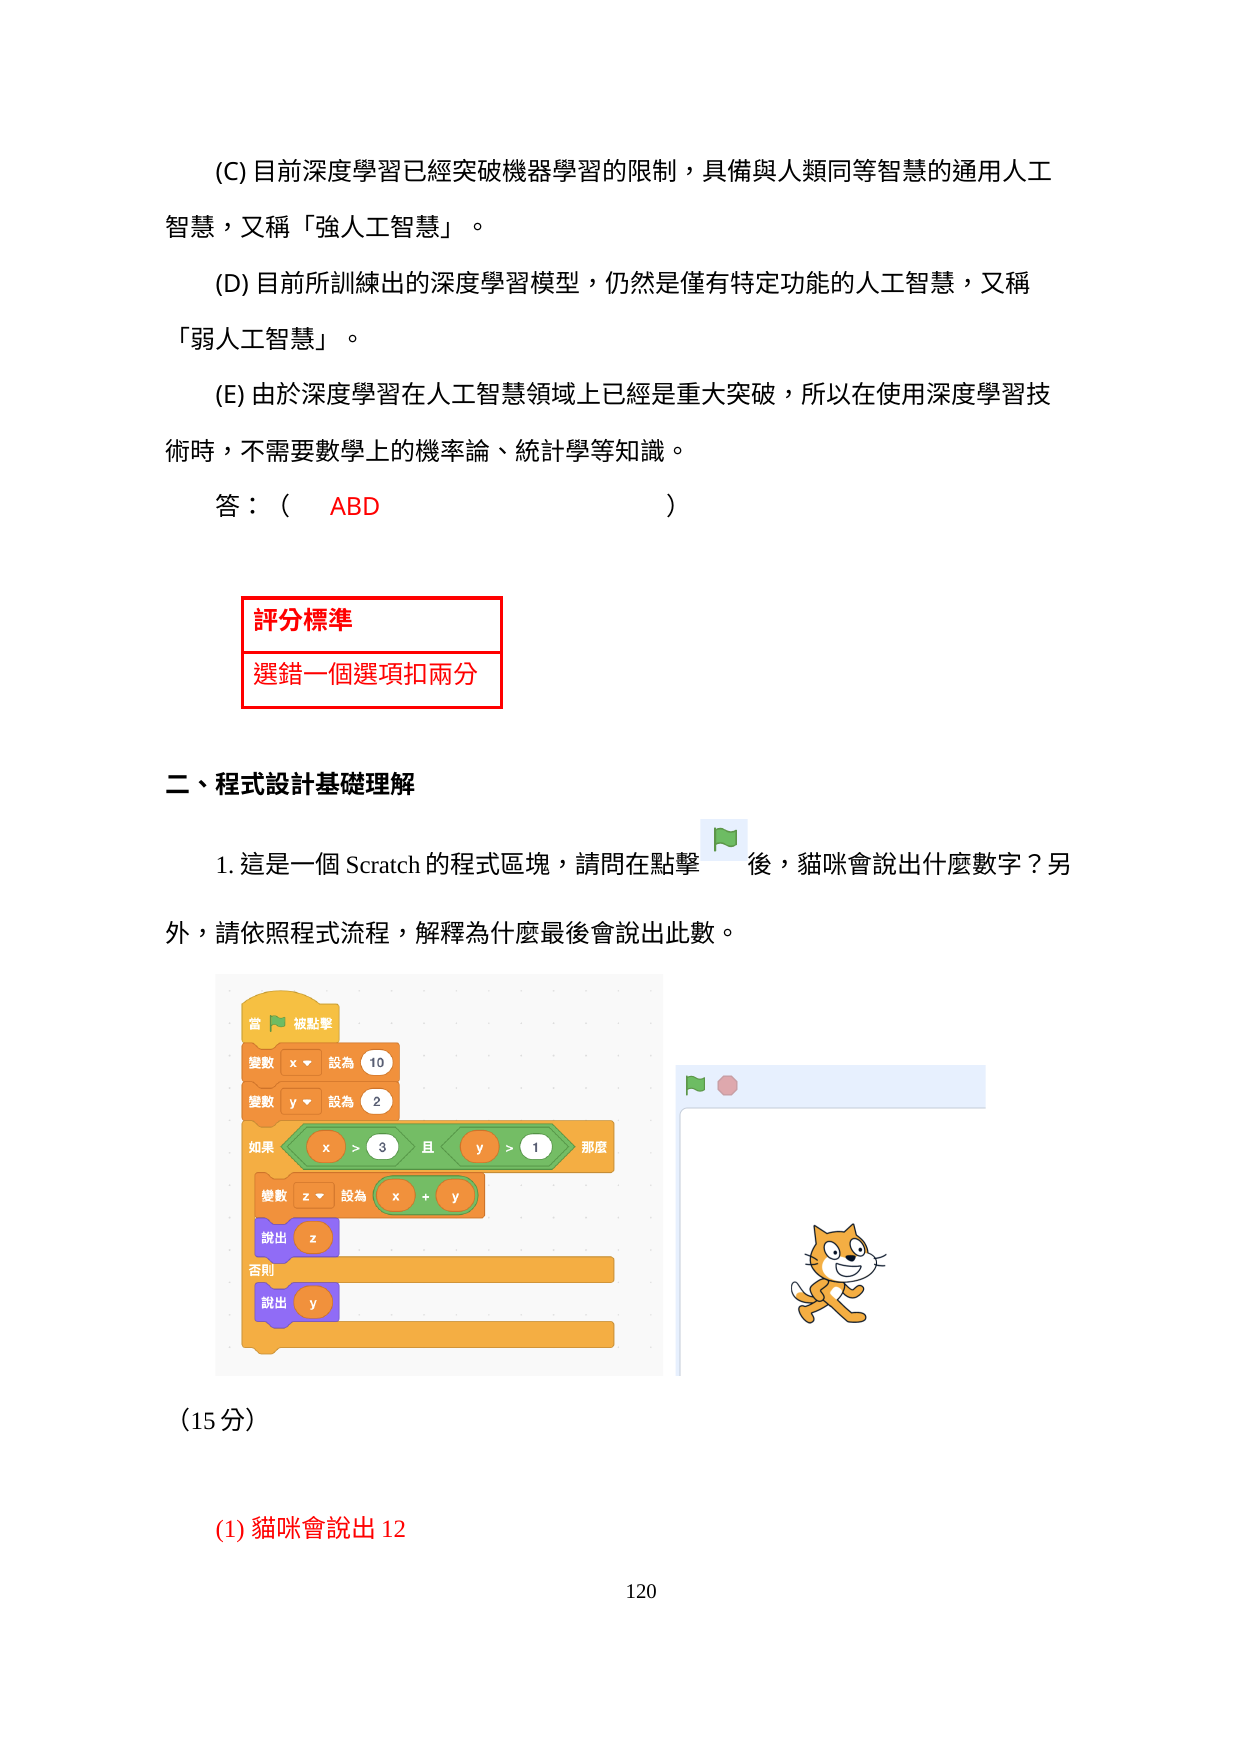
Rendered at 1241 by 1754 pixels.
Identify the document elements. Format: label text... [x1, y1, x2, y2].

text 二、程式設計基礎理解 [165, 764, 1075, 801]
text (1) 貓咪會說出12 [165, 1507, 1075, 1545]
picture [215, 974, 664, 1376]
picture [700, 819, 748, 861]
table_header 評分標準 [244, 600, 500, 651]
text 1. 這是一個Scratch的程式區塊，請問在點擊後，貓咪會說出什麼數字？另外，請依照程式流程，解釋為什麼最後會說出此數。 [165, 819, 1075, 951]
text 答：（ ABD ） [165, 486, 1075, 524]
text (D) 目前所訓練出的深度學習模型，仍然是僅有特定功能的人工智慧，又稱「弱人工智慧」。 [165, 262, 1075, 356]
table_cell 選錯一個選項扣兩分 [244, 654, 500, 706]
text (C) 目前深度學習已經突破機器學習的限制，具備與人類同等智慧的通用人工智慧，又稱「強人工智慧」。 [165, 151, 1075, 244]
text (E) 由於深度學習在人工智慧領域上已經是重大突破，所以在使用深度學習技術時，不需要數學上的機率論、統計學等知識。 [165, 374, 1075, 468]
picture [675, 1065, 986, 1376]
